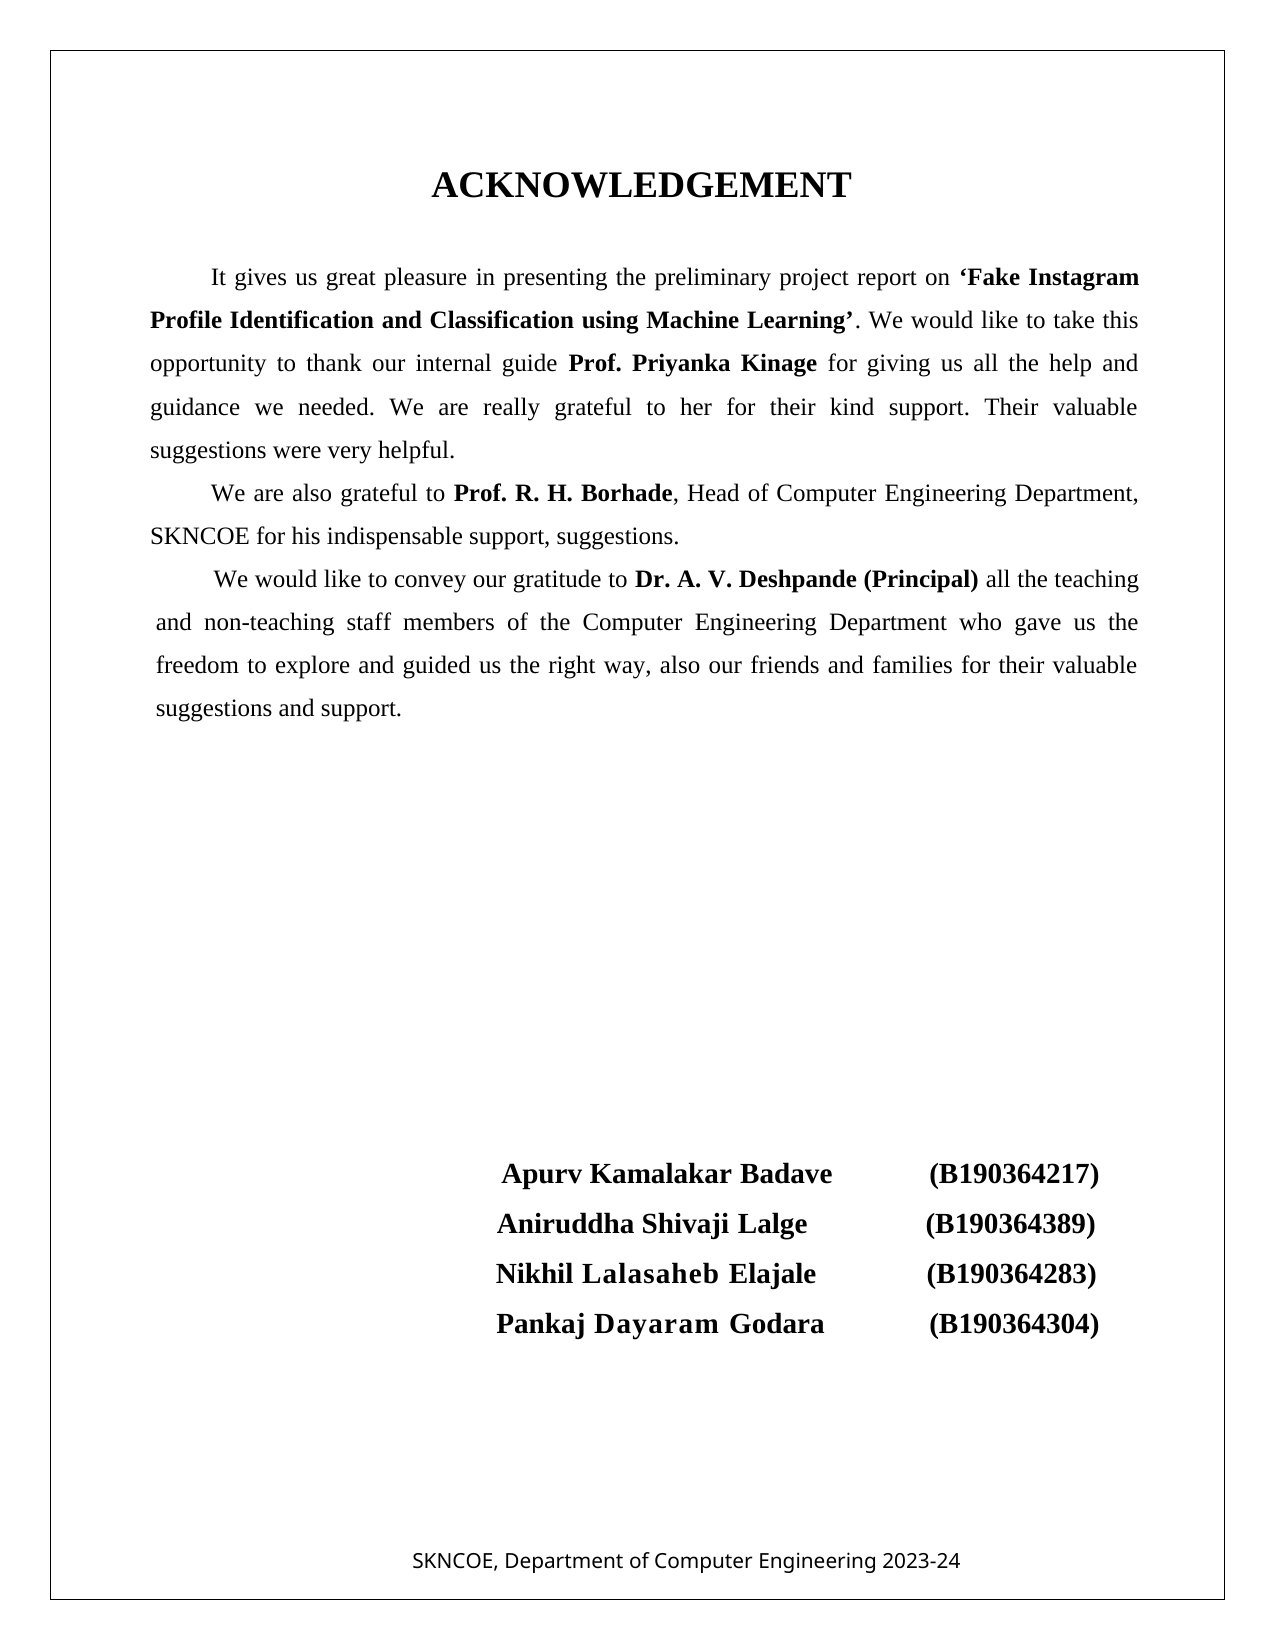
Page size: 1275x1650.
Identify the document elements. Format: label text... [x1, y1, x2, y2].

text We would like to convey our gratitude to Dr. A. V. Deshpande (Principal) all the teaching and non-teaching staff members of the Computer Engineering Department who gave us the freedom to explore and guided us the right way, also our friends and families for their valuable suggestions and support. [156, 564, 1139, 722]
text Aniruddha Shivaji Lalge (B190364389) [204, 1206, 1169, 1240]
text It gives us great pleasure in presenting the preliminary project report on ‘Fake Instagram Profile Identification and Classification using Machine Learning’. We would like to take this opportunity to thank our internal guide Prof. Priyanka Kinage for giving us all the help and guidance we needed. We are really grateful to her for their kind support. Their valuable suggestions were very helpful. [179, 262, 1169, 463]
text We are also grateful to Prof. R. H. Borhade, Head of Computer Engineering Department, SKNCOE for his indispensable support, suggestions. [150, 478, 1139, 550]
text Apurv Kamalakar Badave (B190364217) [211, 1157, 1169, 1190]
text Pankaj Dayaram Godara (B190364304) [204, 1306, 1169, 1339]
subtitle ACKNOWLEDGEMENT [114, 163, 1169, 206]
text Nikhil Lalasaheb Elajale (B190364283) [204, 1256, 1169, 1289]
